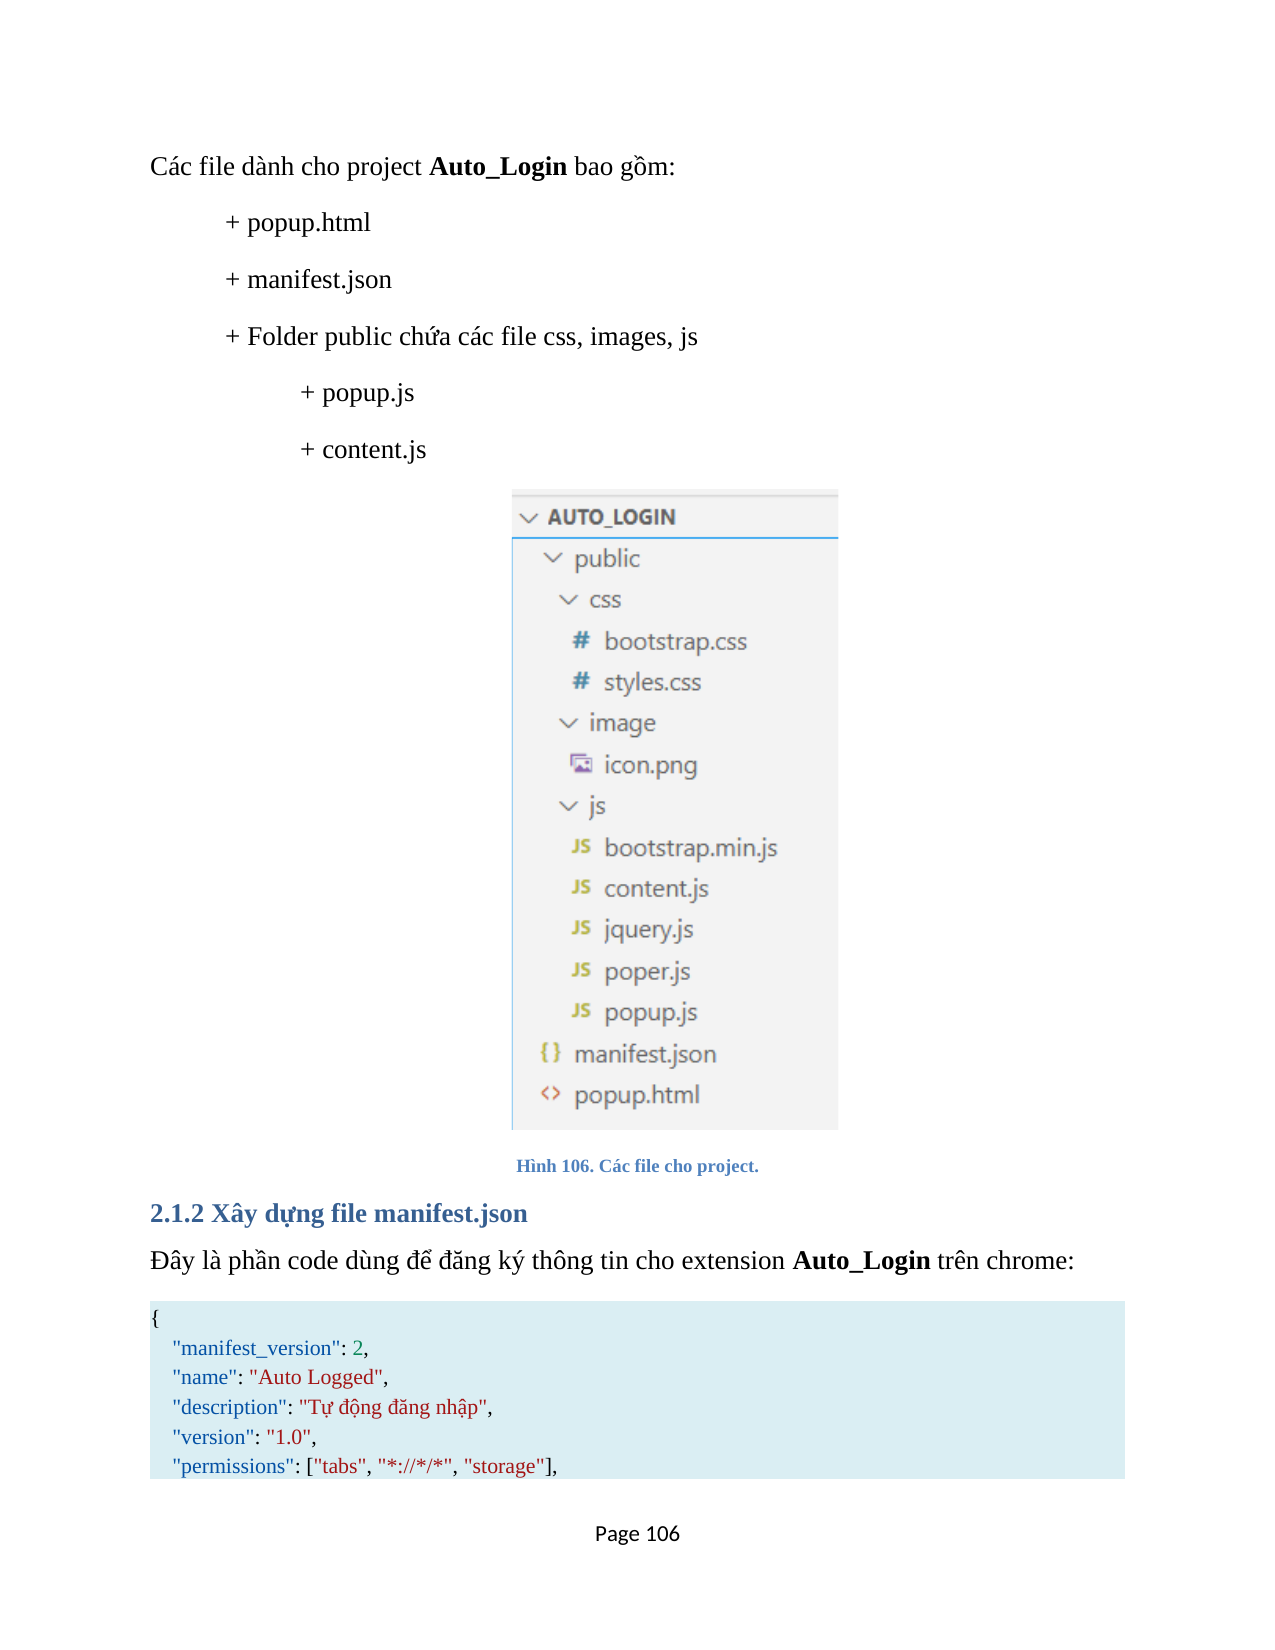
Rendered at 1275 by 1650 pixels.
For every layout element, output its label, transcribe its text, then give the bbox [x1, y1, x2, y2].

text + popup.js [225, 376, 1125, 407]
text + content.js [225, 433, 1125, 464]
text Các file dành cho project Auto_Login bao gồm: [150, 150, 1125, 181]
text Đây là phần code dùng để đăng ký thông tin cho extension Auto_Login trên chrome: [150, 1244, 1125, 1275]
text Hình 106. Các file cho project. [150, 1155, 1125, 1176]
text "manifest_version": 2, [150, 1330, 1125, 1360]
text 2.1.2 Xây dựng file manifest.json [150, 1197, 1125, 1228]
text + manifest.json [150, 263, 1125, 294]
text { [150, 1301, 1125, 1330]
text "permissions": ["tabs", "*://*/*", "storage"], [150, 1449, 1125, 1479]
text "description": "Tự động đăng nhập", [150, 1389, 1125, 1419]
picture [511, 489, 839, 1130]
text "version": "1.0", [150, 1419, 1125, 1449]
text + popup.html [150, 207, 1125, 238]
text + Folder public chứa các file css, images, js [150, 320, 1125, 351]
text "name": "Auto Logged", [150, 1360, 1125, 1389]
